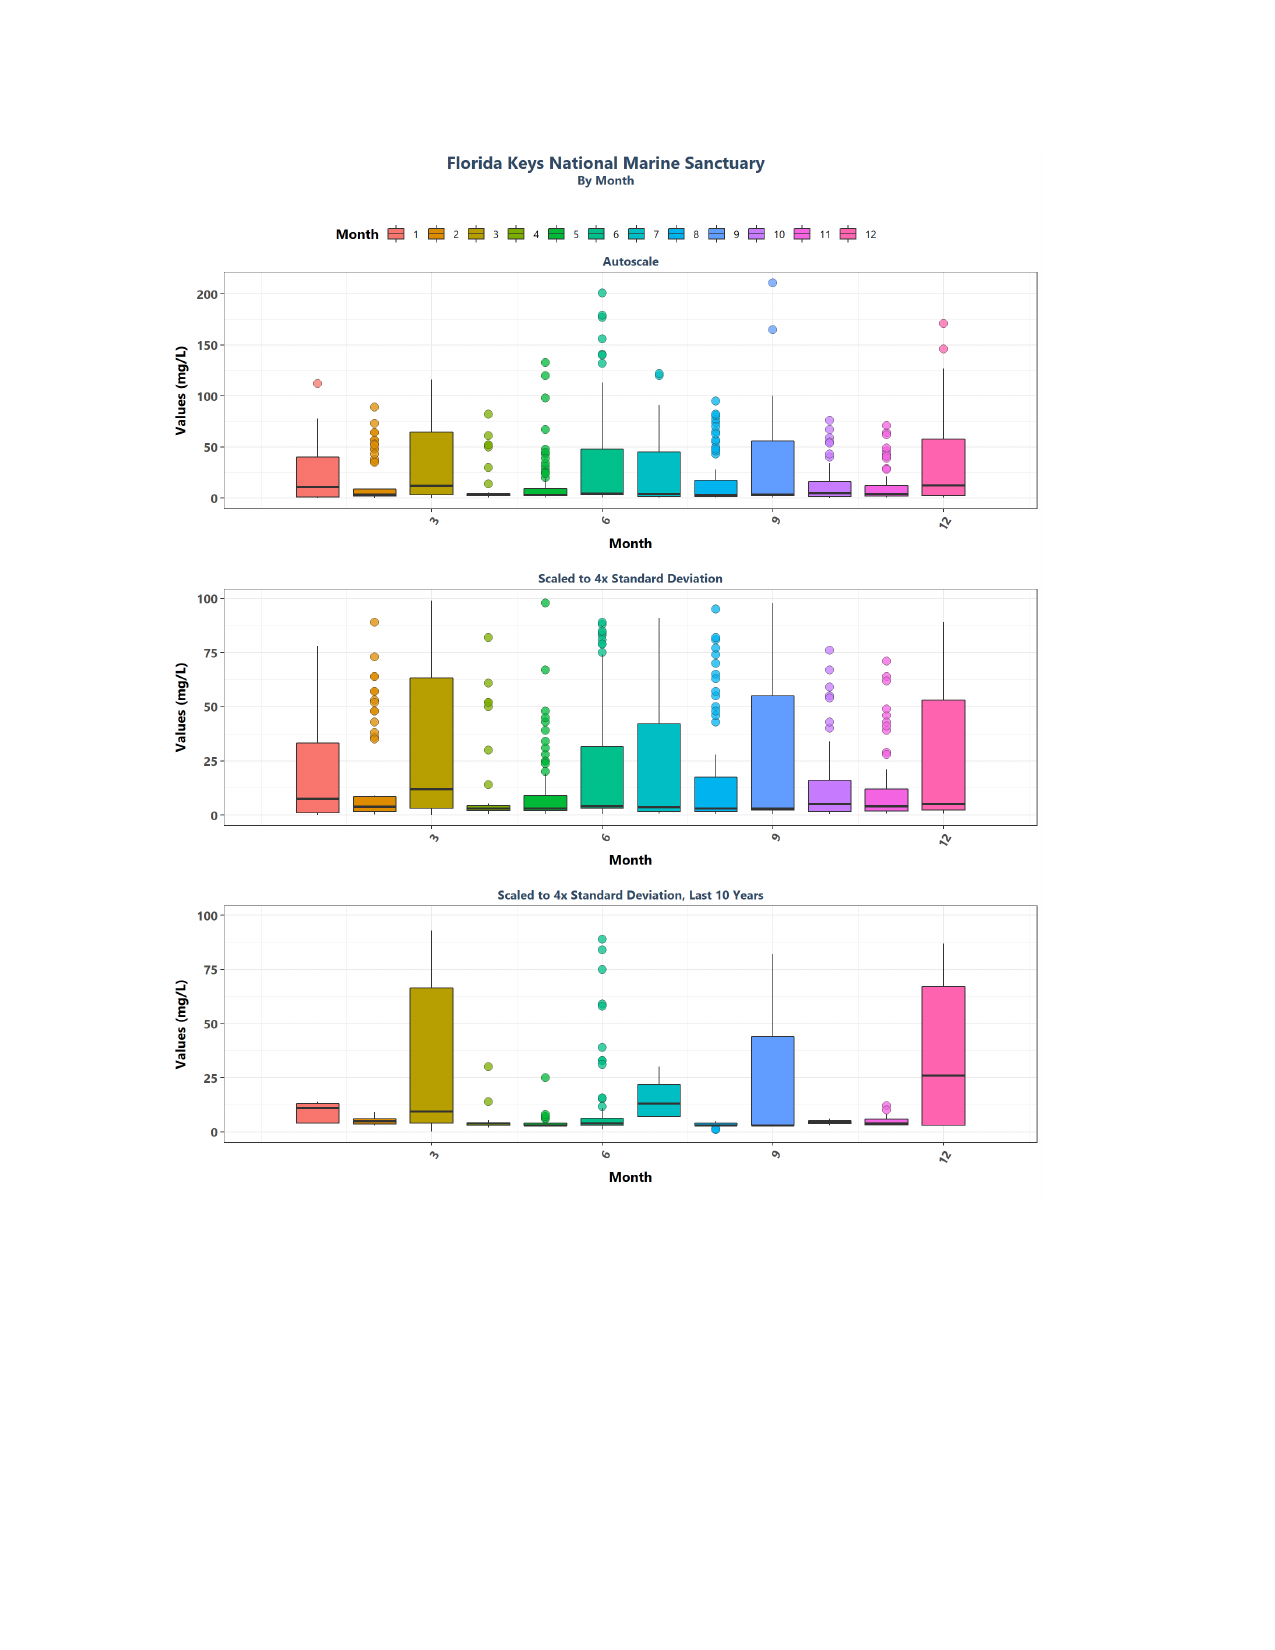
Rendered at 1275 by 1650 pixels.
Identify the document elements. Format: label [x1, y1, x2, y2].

picture [168, 150, 1044, 1200]
